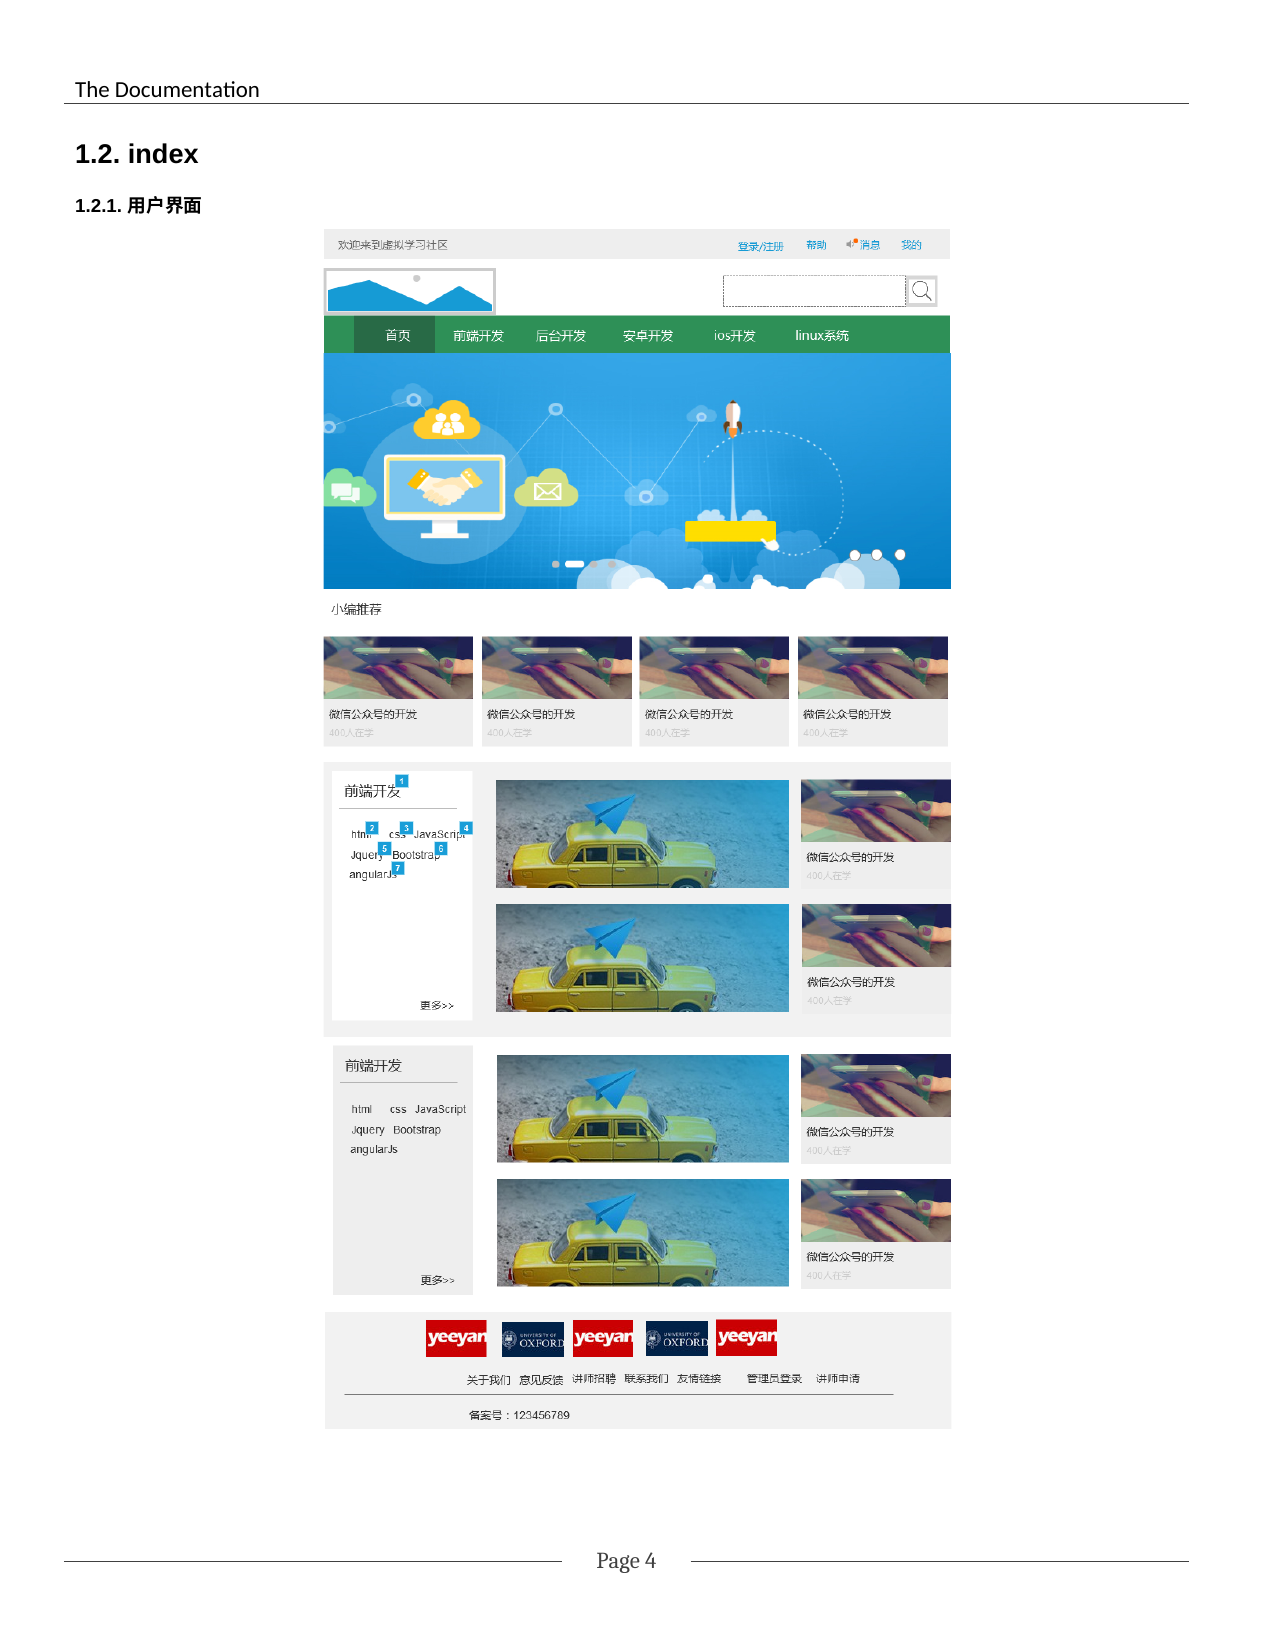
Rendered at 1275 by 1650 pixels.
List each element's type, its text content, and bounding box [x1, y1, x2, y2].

subtitle index [75, 138, 1200, 169]
subtitle 用户界面 [75, 194, 1200, 216]
